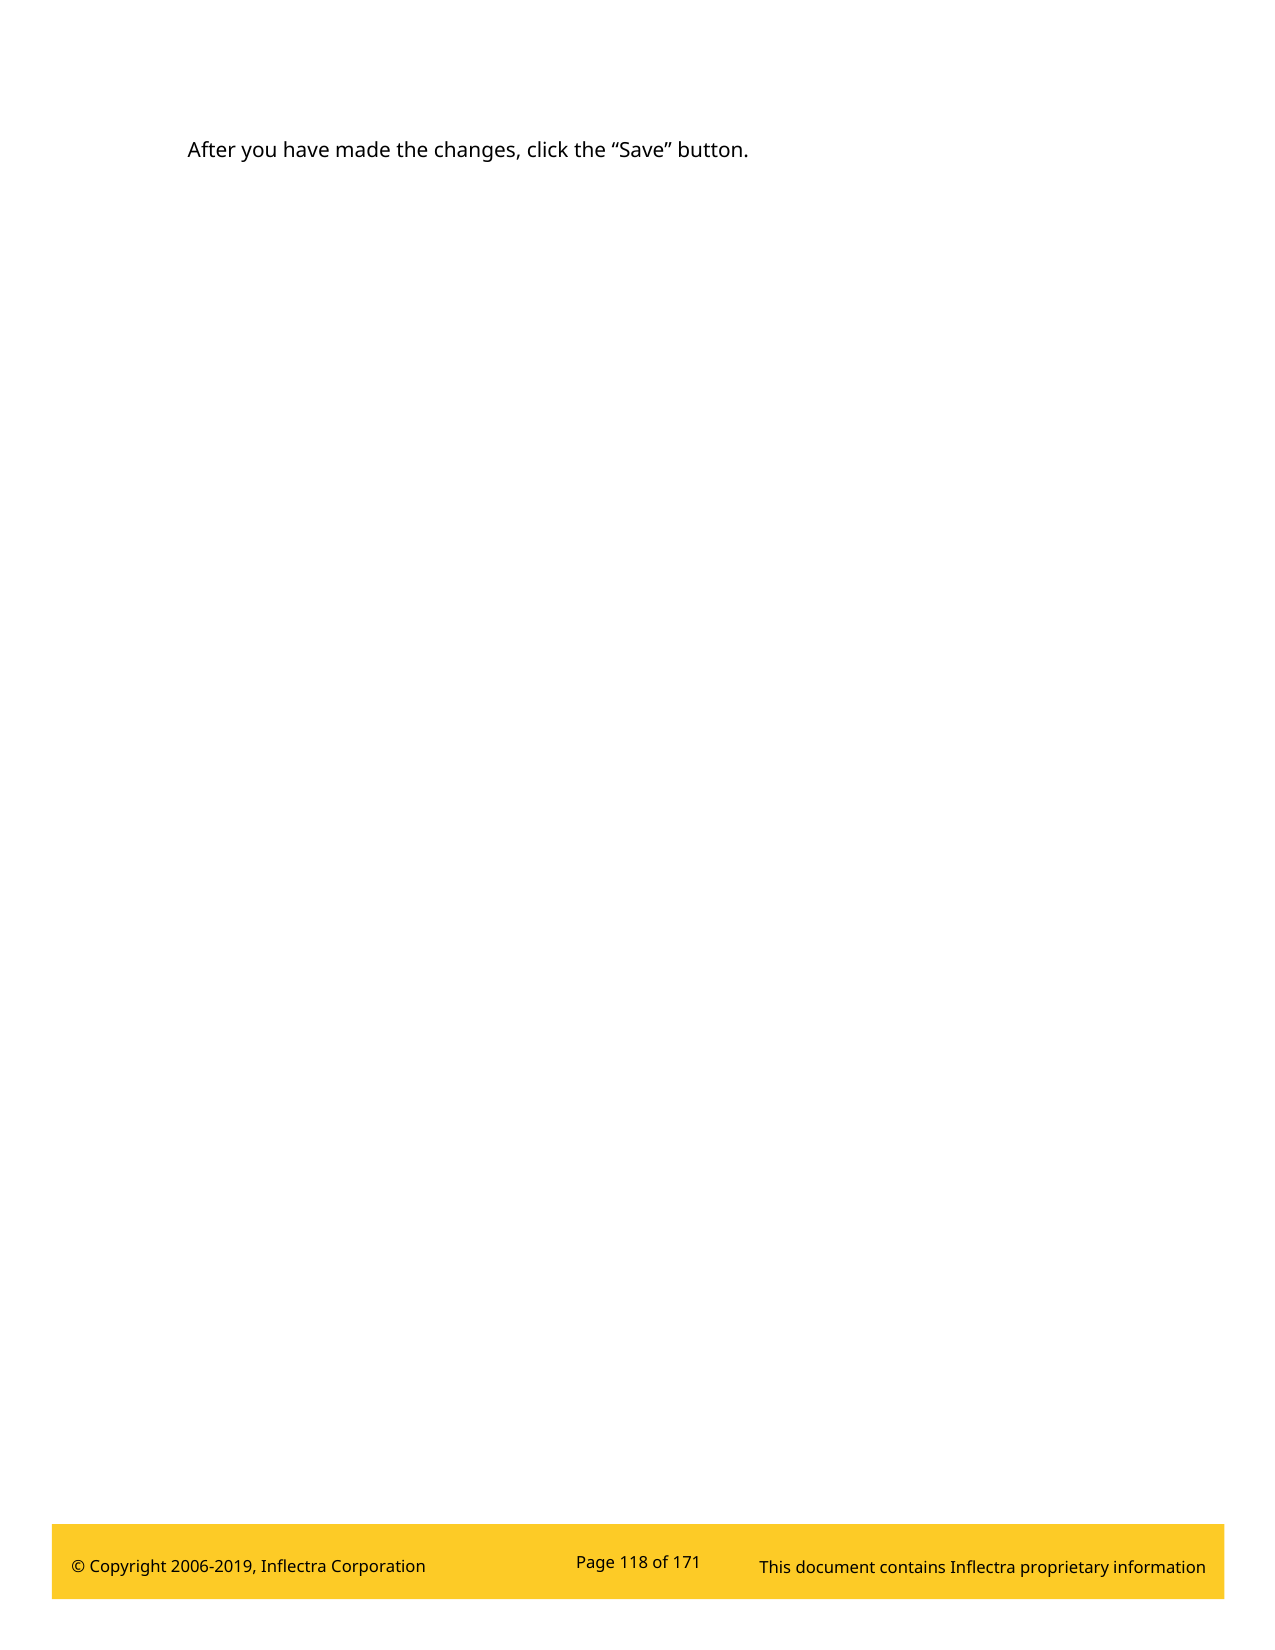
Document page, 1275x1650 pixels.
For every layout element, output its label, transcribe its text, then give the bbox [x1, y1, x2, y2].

text After you have made the changes, click the “Save” button. [187, 135, 1087, 163]
